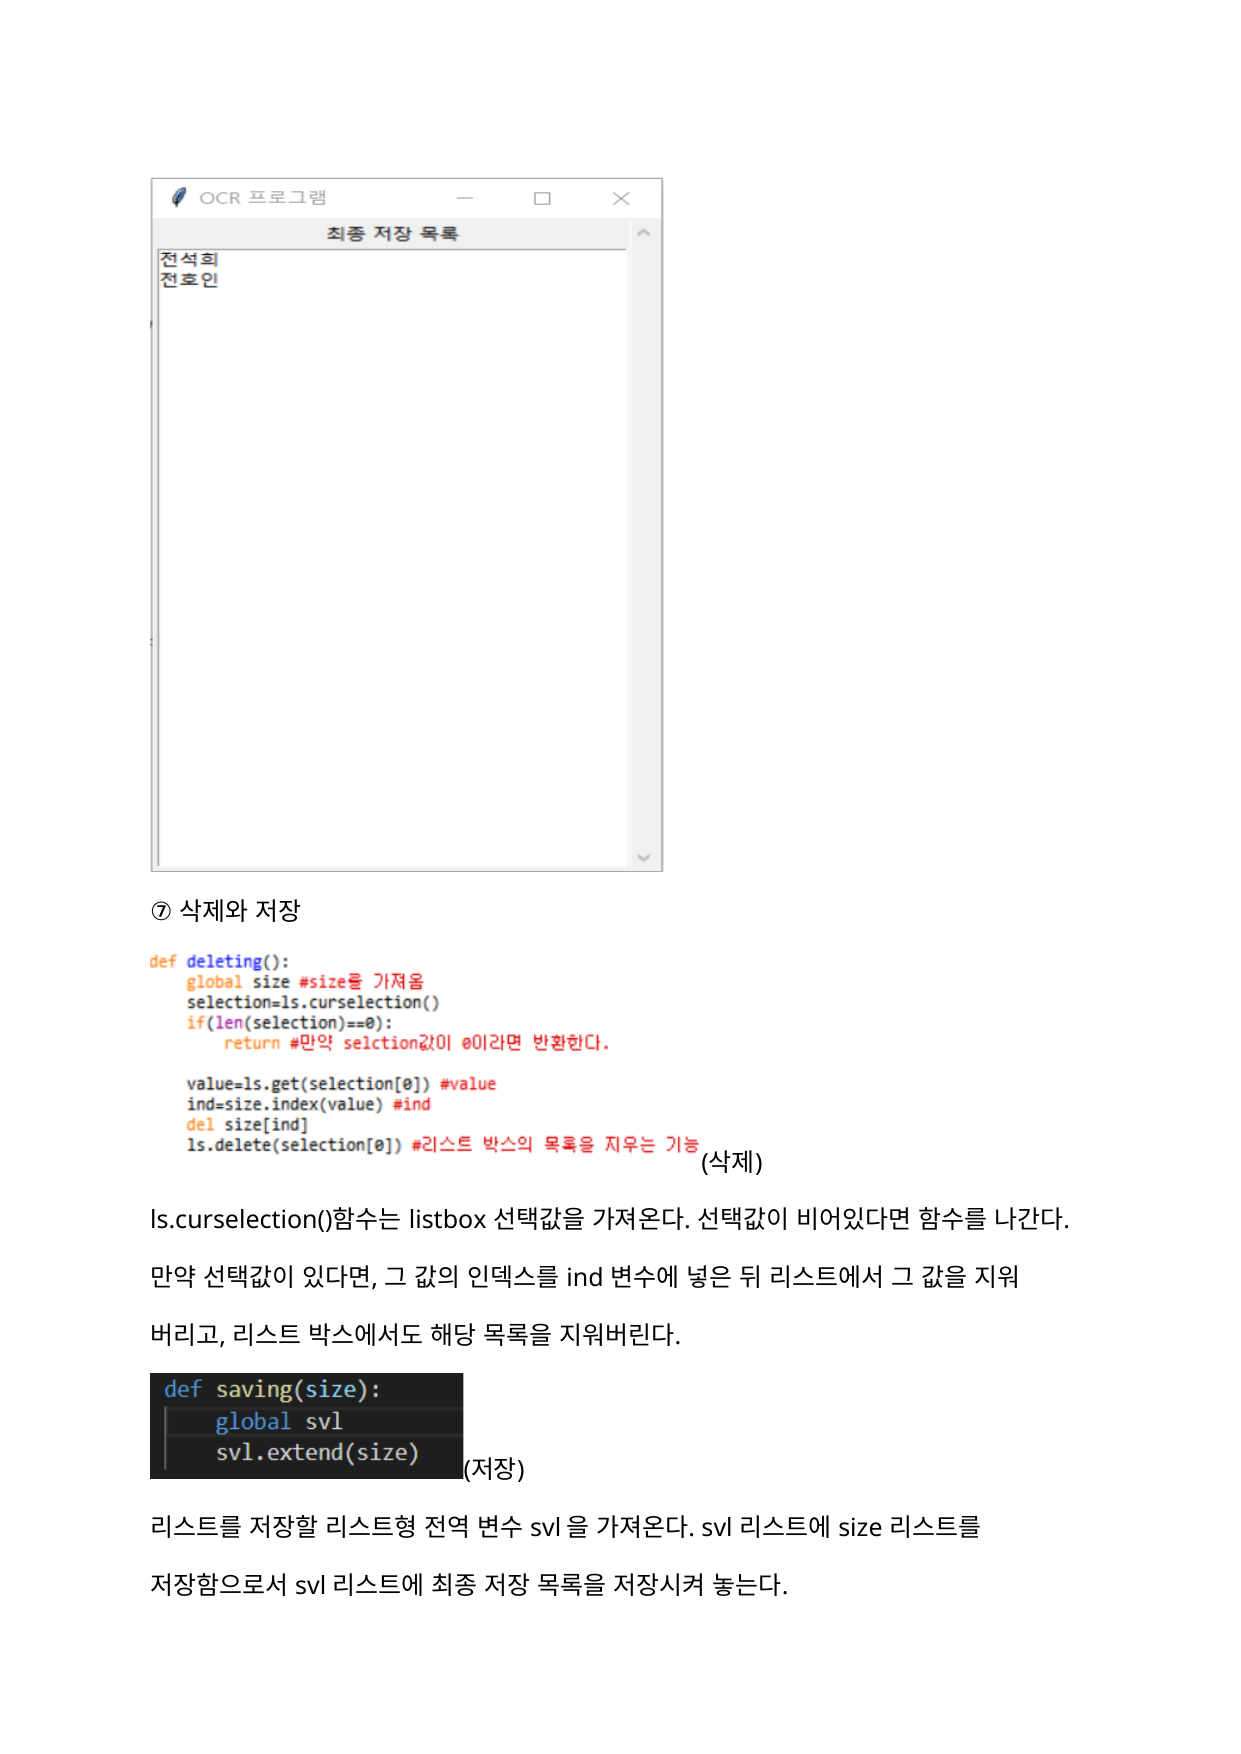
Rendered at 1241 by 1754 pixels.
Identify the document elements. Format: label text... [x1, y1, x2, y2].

text 리스트를 저장할 리스트형 전역 변수 svl을 가져온다. svl 리스트에 size 리스트를 저장함으로서 svl 리스트에 최종 저장 목록을 저장시켜 놓는다. [150, 1508, 1090, 1602]
text ls.curselection()함수는 listbox 선택값을 가져온다. 선택값이 비어있다면 함수를 나간다. 만약 선택값이 있다면, 그 값의 인덱스를 ind 변수에 넣은 뒤 리스트에서 그 값을 지워 버리고, 리스트 박스에서도 해당 목록을 지워버린다. [150, 1200, 1090, 1352]
picture [150, 949, 702, 1171]
picture [150, 177, 664, 872]
text ⑦ 삭제와 저장 [150, 892, 1090, 928]
picture [150, 1373, 464, 1479]
